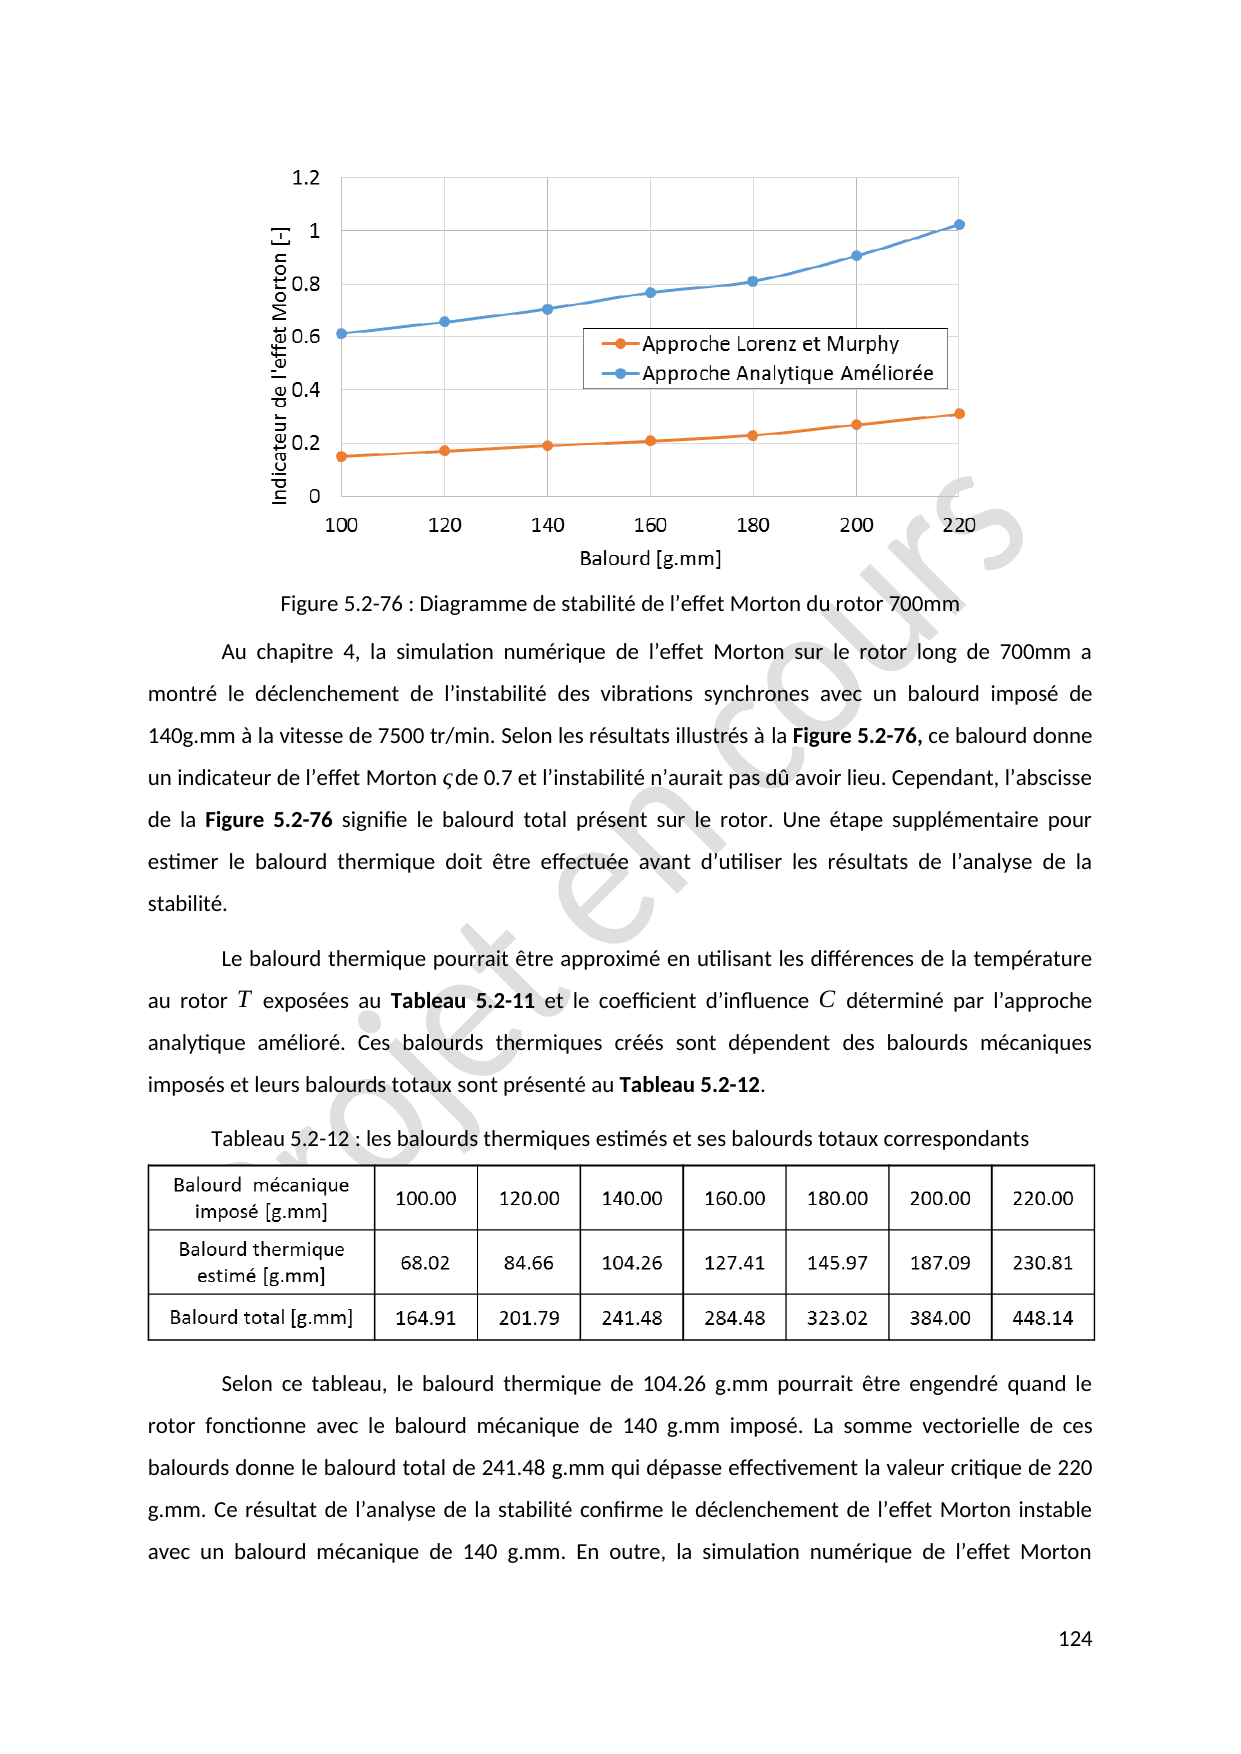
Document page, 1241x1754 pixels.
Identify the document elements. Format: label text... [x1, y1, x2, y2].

picture [247, 147, 993, 574]
picture [147, 1164, 1096, 1344]
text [148, 1369, 1093, 1566]
